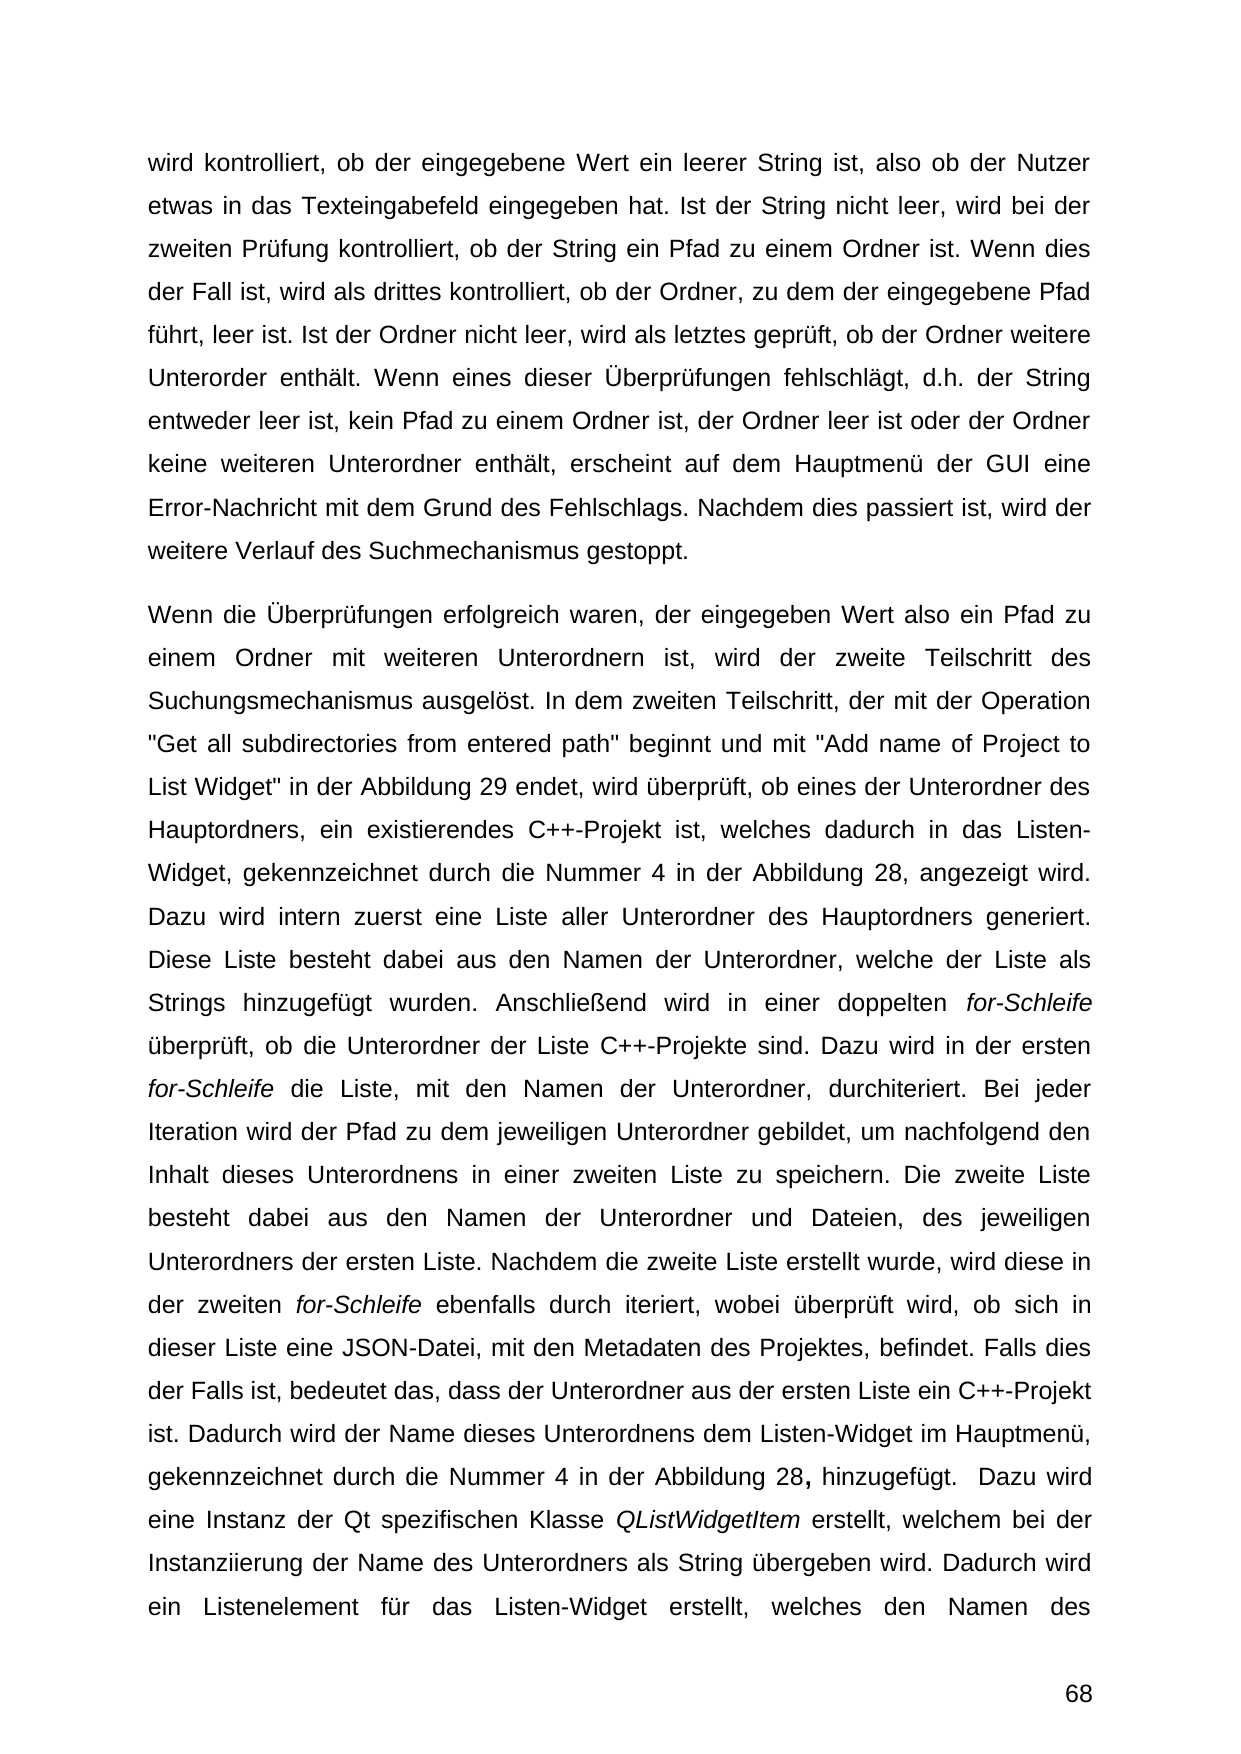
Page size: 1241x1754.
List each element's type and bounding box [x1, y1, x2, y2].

text [148, 148, 1093, 564]
text [148, 600, 1093, 1620]
